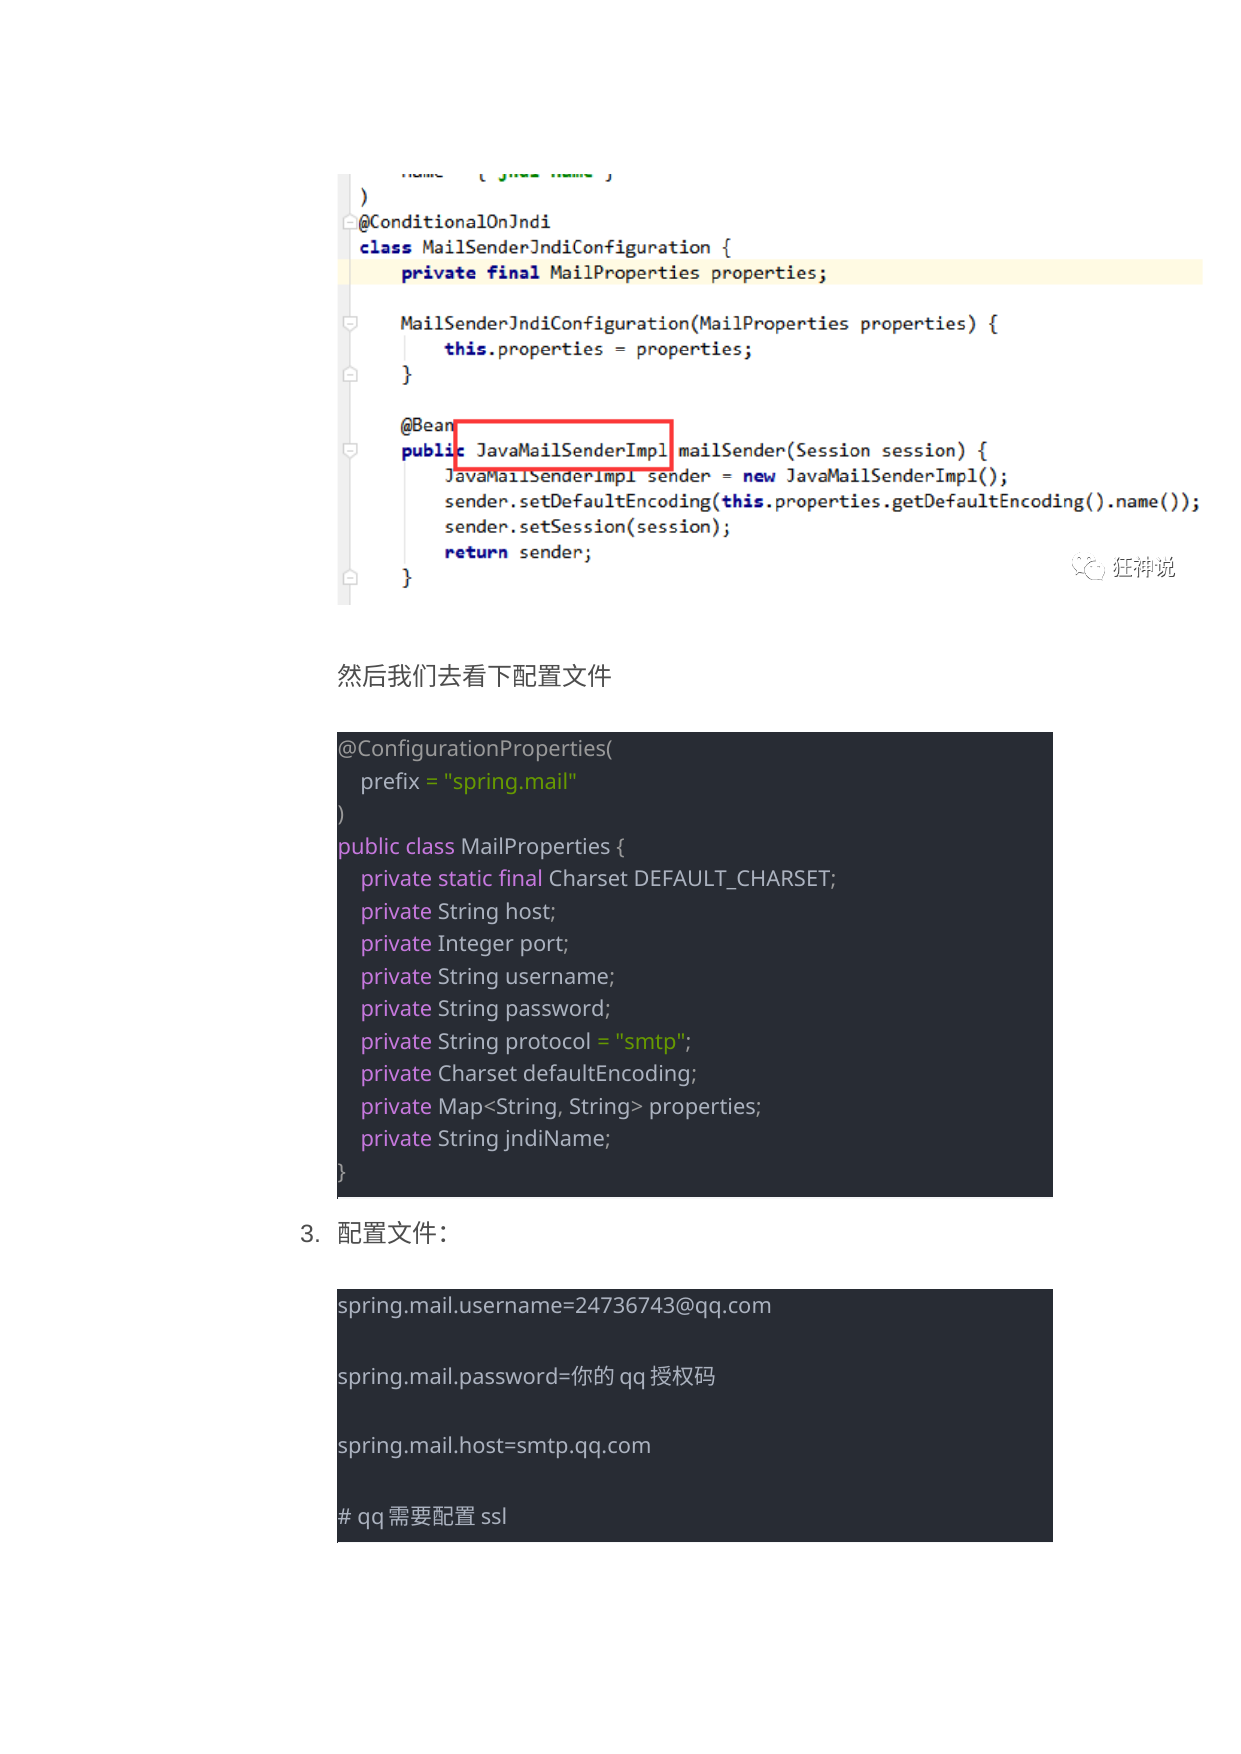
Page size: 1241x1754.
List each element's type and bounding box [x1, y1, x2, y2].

picture [337, 174, 1203, 605]
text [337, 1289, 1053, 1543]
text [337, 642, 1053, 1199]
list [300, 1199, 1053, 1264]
